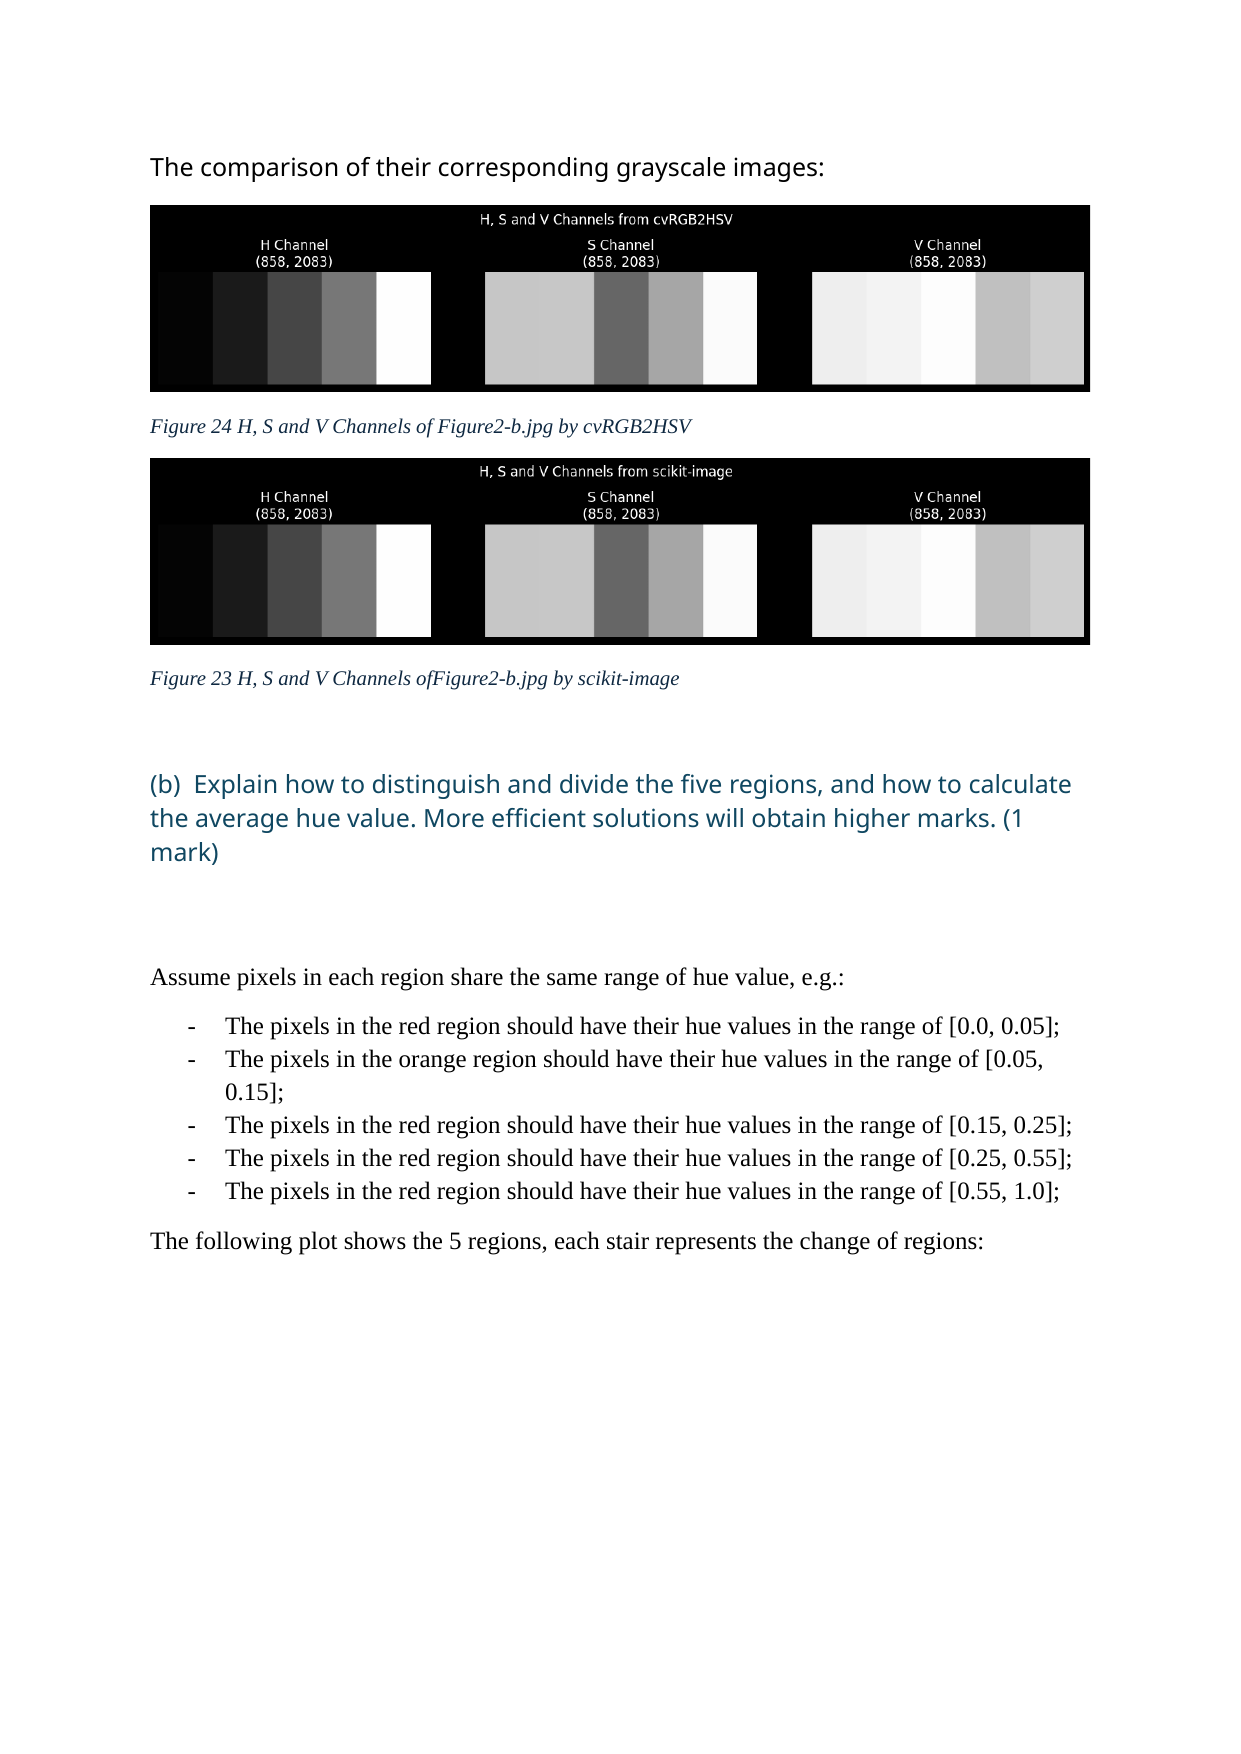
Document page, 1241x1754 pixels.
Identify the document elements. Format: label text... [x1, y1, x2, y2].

list The pixels in the red region should have their hue values in the range of [0.15, 0.25]; [187, 1110, 1090, 1139]
list The pixels in the red region should have their hue values in the range of [0.0, 0.05]; [187, 1011, 1090, 1040]
text Figure 24 H, S and V Channels of Figure2-b.jpg by cvRGB2HSV [150, 414, 1090, 438]
text Assume pixels in each region share the same range of hue value, e.g.: [150, 962, 1090, 990]
picture [150, 205, 1091, 392]
list The pixels in the red region should have their hue values in the range of [0.25, 0.55]; [187, 1143, 1090, 1172]
text The comparison of their corresponding grayscale images: [150, 150, 1090, 184]
list The pixels in the red region should have their hue values in the range of [0.55, 1.0]; [187, 1176, 1090, 1205]
list The pixels in the orange region should have their hue values in the range of [0.05, 0.15]; [187, 1044, 1090, 1106]
text Figure 23 H, S and V Channels ofFigure2-b.jpg by scikit-image [150, 666, 1090, 690]
text (b) Explain how to distinguish and divide the five regions, and how to calculate the average hue value. More efficient solutions will obtain higher marks. (1 mark) [150, 767, 1090, 869]
text The following plot shows the 5 regions, each stair represents the change of regions: [150, 1226, 1090, 1255]
picture [150, 458, 1091, 645]
